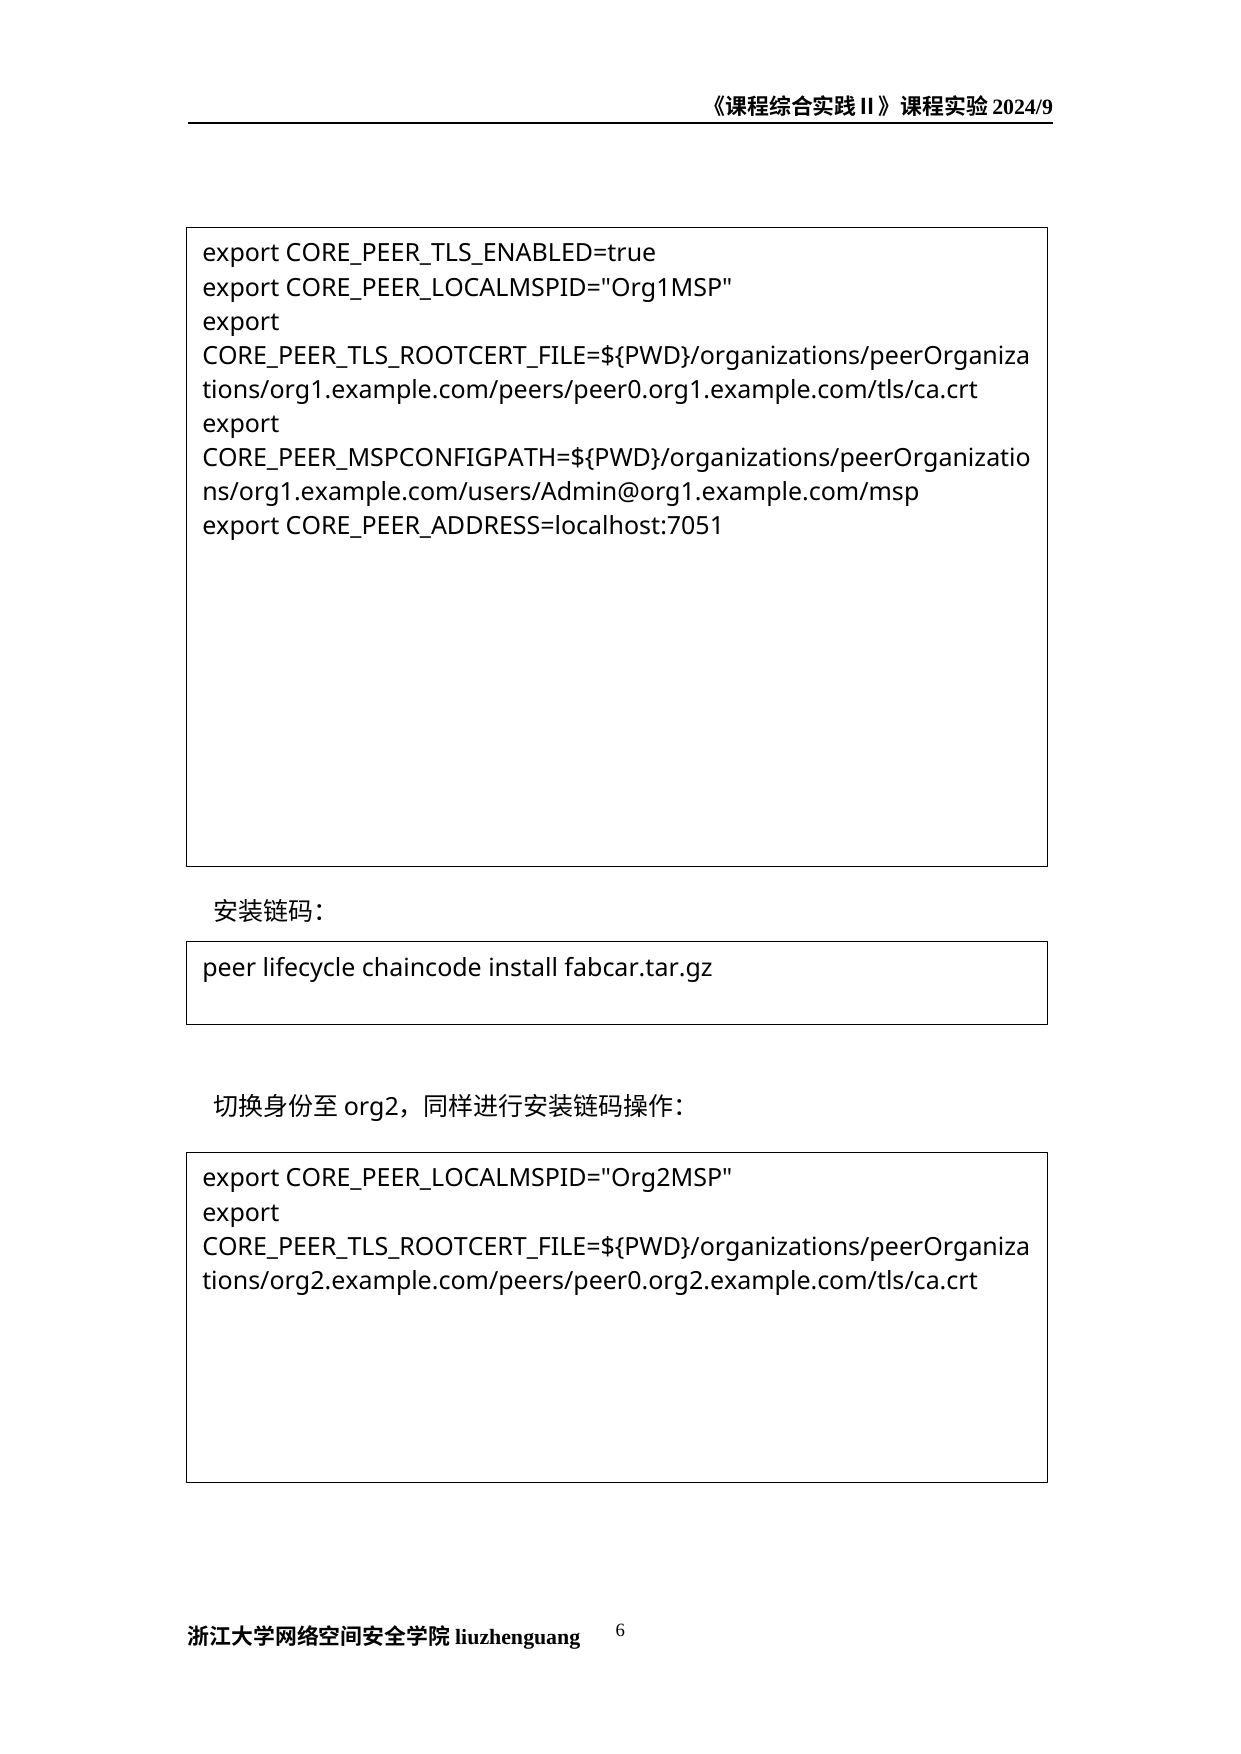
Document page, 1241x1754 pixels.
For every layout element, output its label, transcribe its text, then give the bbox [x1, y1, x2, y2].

text 切换身份至org2，同样进行安装链码操作： [187, 1072, 1053, 1137]
text 安装链码： [187, 877, 1053, 942]
